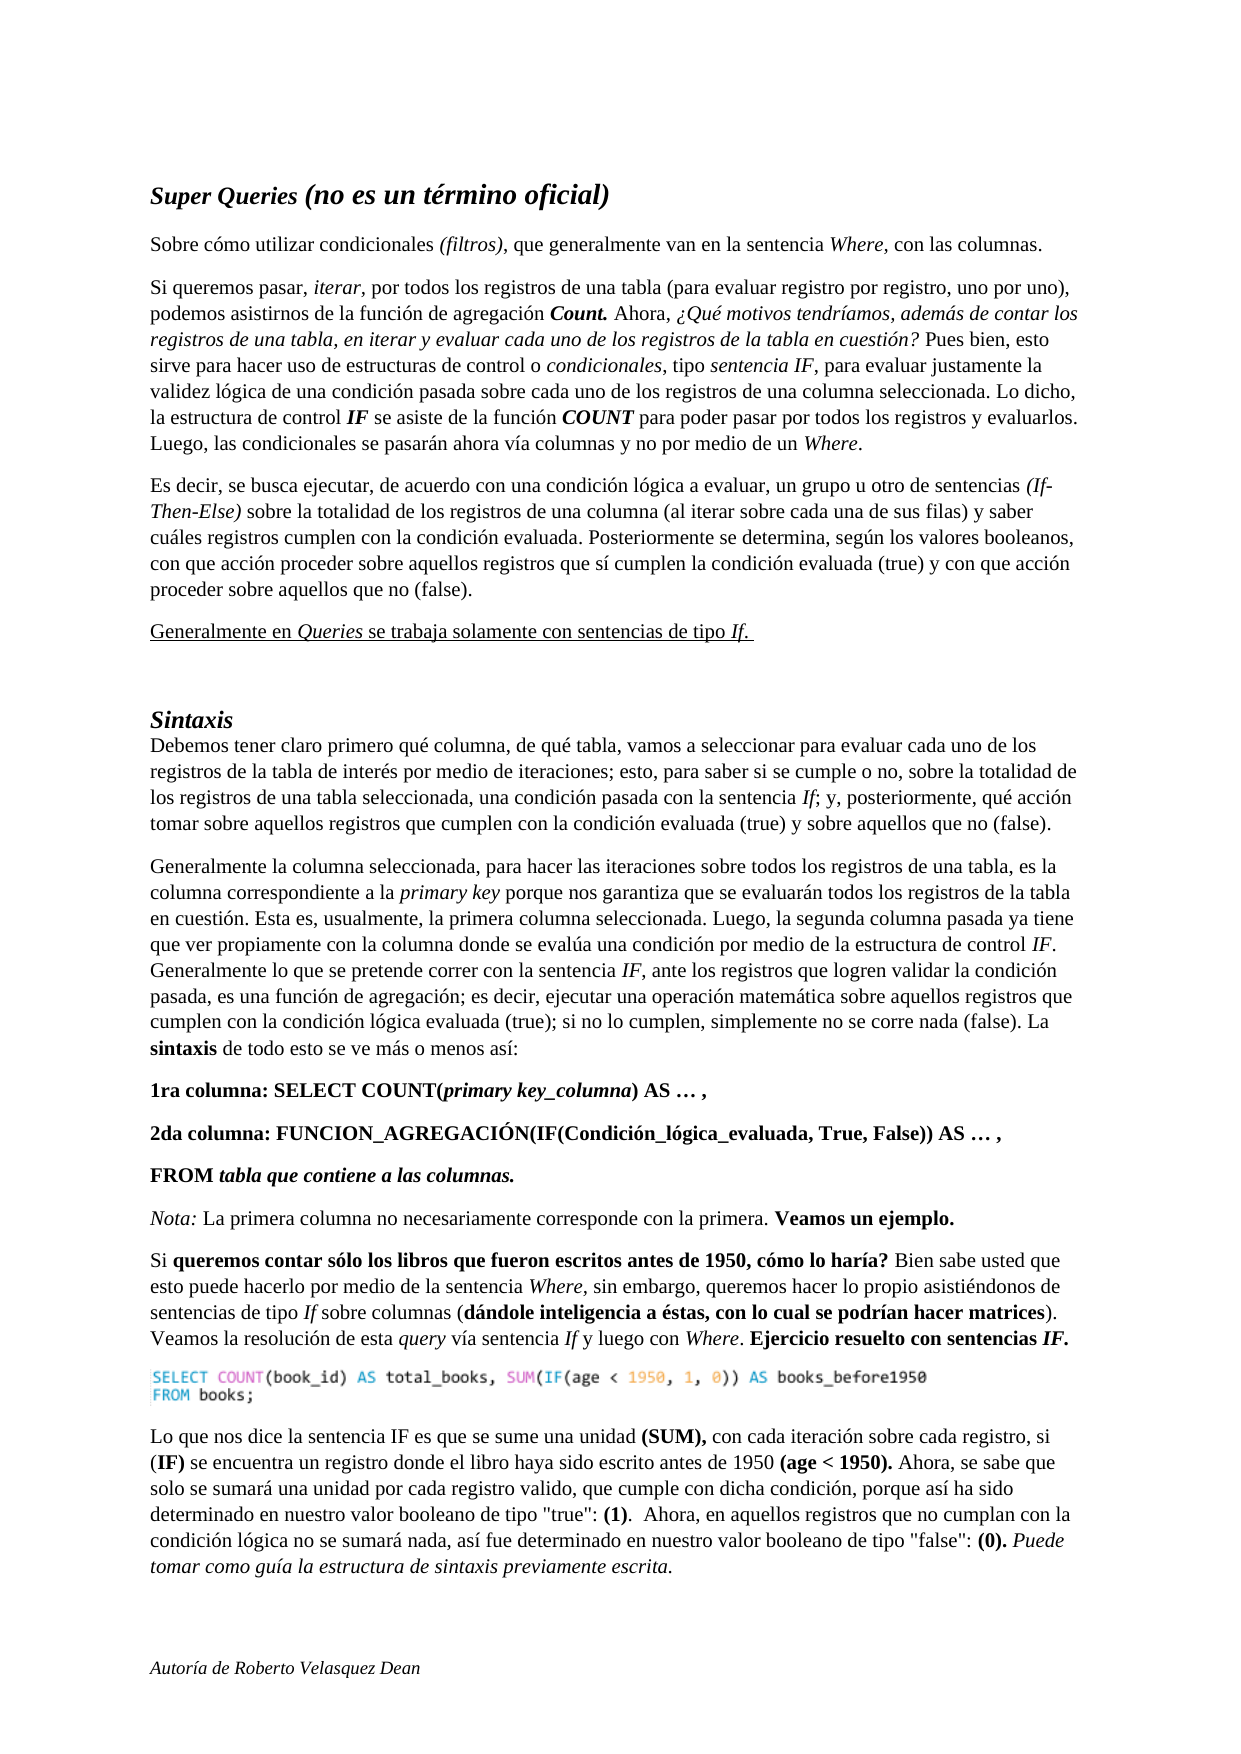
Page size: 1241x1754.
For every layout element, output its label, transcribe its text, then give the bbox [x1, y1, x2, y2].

text Si queremos contar sólo los libros que fueron escritos antes de 1950, cómo lo haría? Bien sabe usted que esto puede hacerlo por medio de la sentencia Where, sin embargo, queremos hacer lo propio asistiéndonos de sentencias de tipo If sobre columnas (dándole inteligencia a éstas, con lo cual se podrían hacer matrices). Veamos la resolución de esta query vía sentencia If y luego con Where. Ejercicio resuelto con sentencias IF. [150, 1248, 1090, 1350]
text FROM tabla que contiene a las columnas. [150, 1163, 1090, 1187]
text Generalmente en Queries se trabaja solamente con sentencias de tipo If. [150, 619, 1090, 643]
picture [150, 1368, 928, 1406]
text Sobre cómo utilizar condicionales (filtros), que generalmente van en la sentencia Where, con las columnas. [150, 232, 1090, 256]
text Si queremos pasar, iterar, por todos los registros de una tabla (para evaluar registro por registro, uno por uno), podemos asistirnos de la función de agregación Count. Ahora, ¿Qué motivos tendríamos, además de contar los registros de una tabla, en iterar y evaluar cada uno de los registros de la tabla en cuestión? Pues bien, esto sirve para hacer uso de estructuras de control o condicionales, tipo sentencia IF, para evaluar justamente la validez lógica de una condición pasada sobre cada uno de los registros de una columna seleccionada. Lo dicho, la estructura de control IF se asiste de la función COUNT para poder pasar por todos los registros y evaluarlos. Luego, las condicionales se pasarán ahora vía columnas y no por medio de un Where. [150, 275, 1090, 454]
text 2da columna: FUNCION_AGREGACIÓN(IF(Condición_lógica_evaluada, True, False)) AS … , [150, 1121, 1090, 1145]
text 1ra columna: SELECT COUNT(primary key_columna) AS … , [150, 1078, 1090, 1102]
text Es decir, se busca ejecutar, de acuerdo con una condición lógica a evaluar, un grupo u otro de sentencias (If-Then-Else) sobre la totalidad de los registros de una columna (al iterar sobre cada una de sus filas) y saber cuáles registros cumplen con la condición evaluada. Posteriormente se determina, según los valores booleanos, con que acción proceder sobre aquellos registros que sí cumplen la condición evaluada (true) y con que acción proceder sobre aquellos que no (false). [150, 473, 1090, 601]
text Lo que nos dice la sentencia IF es que se sume una unidad (SUM), con cada iteración sobre cada registro, si (IF) se encuentra un registro donde el libro haya sido escrito antes de 1950 (age < 1950). Ahora, se sabe que solo se sumará una unidad por cada registro valido, que cumple con dicha condición, porque así ha sido determinado en nuestro valor booleano de tipo "true": (1). Ahora, en aquellos registros que no cumplan con la condición lógica no se sumará nada, así fue determinado en nuestro valor booleano de tipo "false": (0). Puede tomar como guía la estructura de sintaxis previamente escrita. [150, 1424, 1090, 1578]
text Nota: La primera columna no necesariamente corresponde con la primera. Veamos un ejemplo. [150, 1206, 1090, 1230]
subtitle Super Queries (no es un término oficial) [150, 177, 1090, 211]
text Debemos tener claro primero qué columna, de qué tabla, vamos a seleccionar para evaluar cada uno de los registros de la tabla de interés por medio de iteraciones; esto, para saber si se cumple o no, sobre la totalidad de los registros de una tabla seleccionada, una condición pasada con la sentencia If; y, posteriormente, qué acción tomar sobre aquellos registros que cumplen con la condición evaluada (true) y sobre aquellos que no (false). [150, 733, 1090, 835]
subtitle Sintaxis [150, 705, 1090, 733]
text Generalmente la columna seleccionada, para hacer las iteraciones sobre todos los registros de una tabla, es la columna correspondiente a la primary key porque nos garantiza que se evaluarán todos los registros de la tabla en cuestión. Esta es, usualmente, la primera columna seleccionada. Luego, la segunda columna pasada ya tiene que ver propiamente con la columna donde se evalúa una condición por medio de la estructura de control IF. Generalmente lo que se pretende correr con la sentencia IF, ante los registros que logren validar la condición pasada, es una función de agregación; es decir, ejecutar una operación matemática sobre aquellos registros que cumplen con la condición lógica evaluada (true); si no lo cumplen, simplemente no se corre nada (false). La sintaxis de todo esto se ve más o menos así: [150, 854, 1090, 1059]
